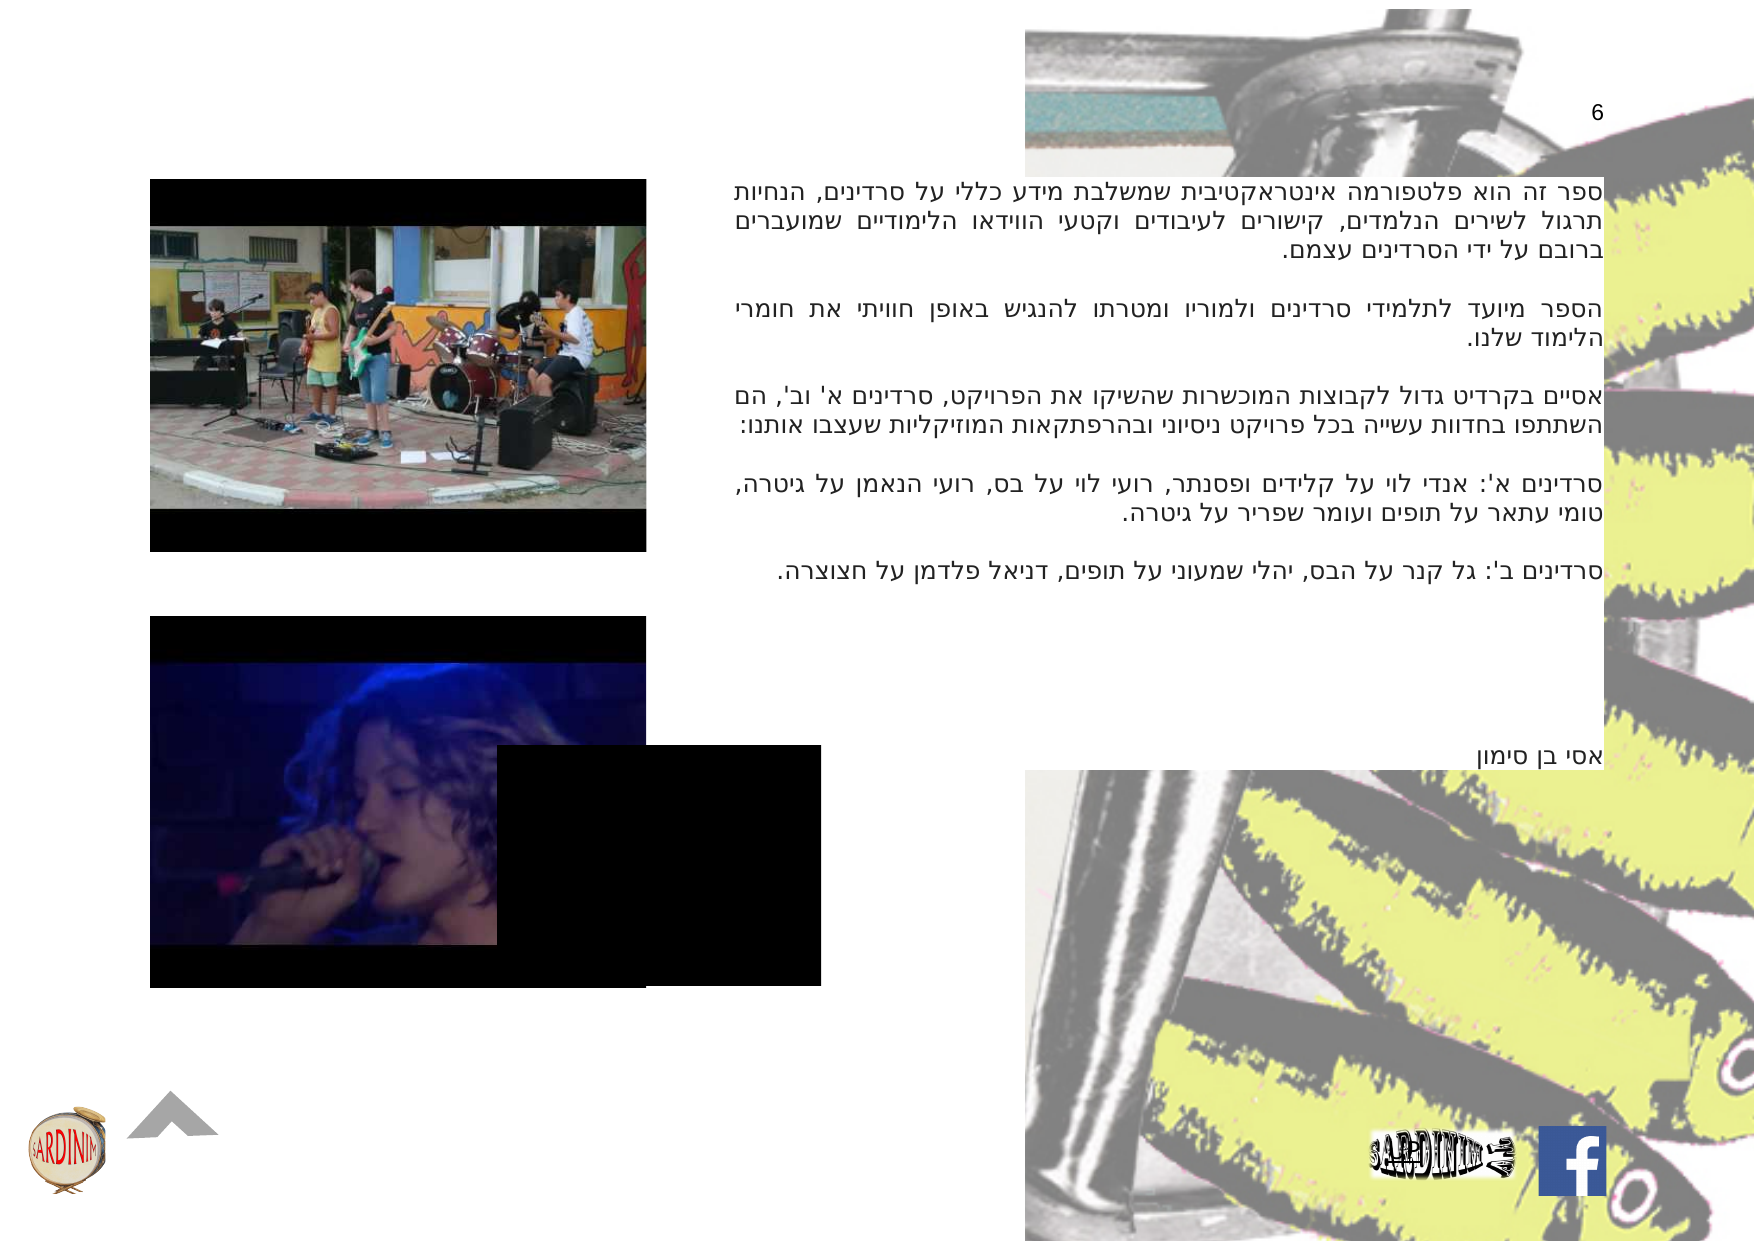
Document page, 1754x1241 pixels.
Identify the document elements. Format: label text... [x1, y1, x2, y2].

picture [150, 616, 790, 988]
picture [1025, 9, 1754, 1241]
text סרדינים ב': גל קנר על הבס, יהלי שמעוני על תופים, דניאל פלדמן על חצוצרה. [150, 556, 1604, 586]
picture [27, 1106, 106, 1194]
text ספר זה הוא פלטפורמה אינטראקטיבית שמשלבת מידע כללי על סרדינים, הנחיות תרגול לשירים הנלמדים, קישורים לעיבודים וקטעי הווידאו הלימודיים שמועברים ברובם על ידי הסרדינים עצמם. [150, 177, 1604, 265]
text אסי בן סימון [647, 741, 1604, 770]
picture [150, 179, 647, 552]
text סרדינים א': אנדי לוי על קלידים ופסנתר, רועי לוי על בס, רועי הנאמן על גיטרה, טומי עתאר על תופים ועומר שפריר על גיטרה. [647, 469, 1604, 527]
text הספר מיועד לתלמידי סרדינים ולמוריו ומטרתו להנגיש באופן חוויתי את חומרי הלימוד שלנו. [647, 294, 1604, 352]
text אסיים בקרדיט גדול לקבוצות המוכשרות שהשיקו את הפרויקט, סרדינים א' וב', הם השתתפו בחדוות עשייה בכל פרויקט ניסיוני ובהרפתקאות המוזיקליות שעצבו אותנו: [647, 381, 1604, 440]
